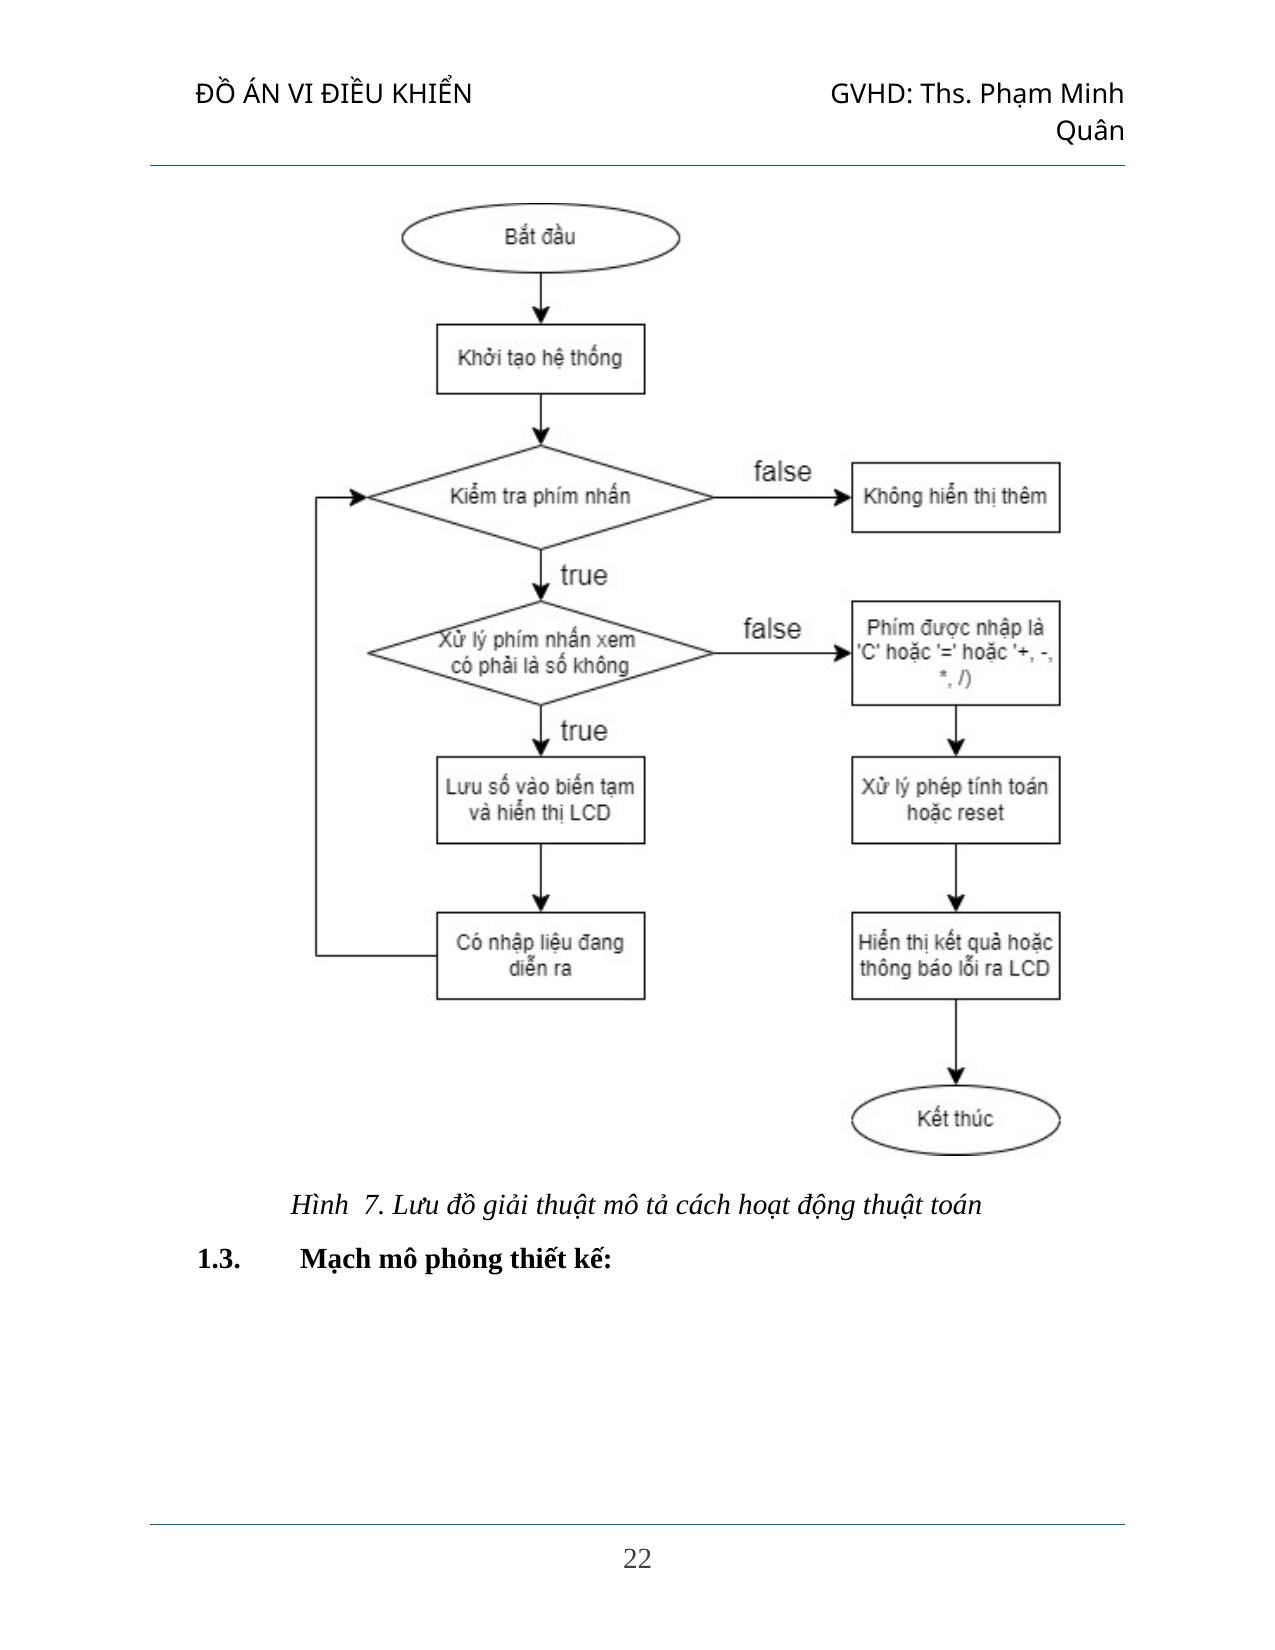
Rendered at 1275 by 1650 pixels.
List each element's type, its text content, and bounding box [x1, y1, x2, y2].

list Mạch mô phỏng thiết kế: [197, 1241, 1125, 1275]
text Hình 7. Lưu đồ giải thuật mô tả cách hoạt động thuật toán [150, 1187, 1125, 1220]
picture [300, 203, 1061, 1156]
